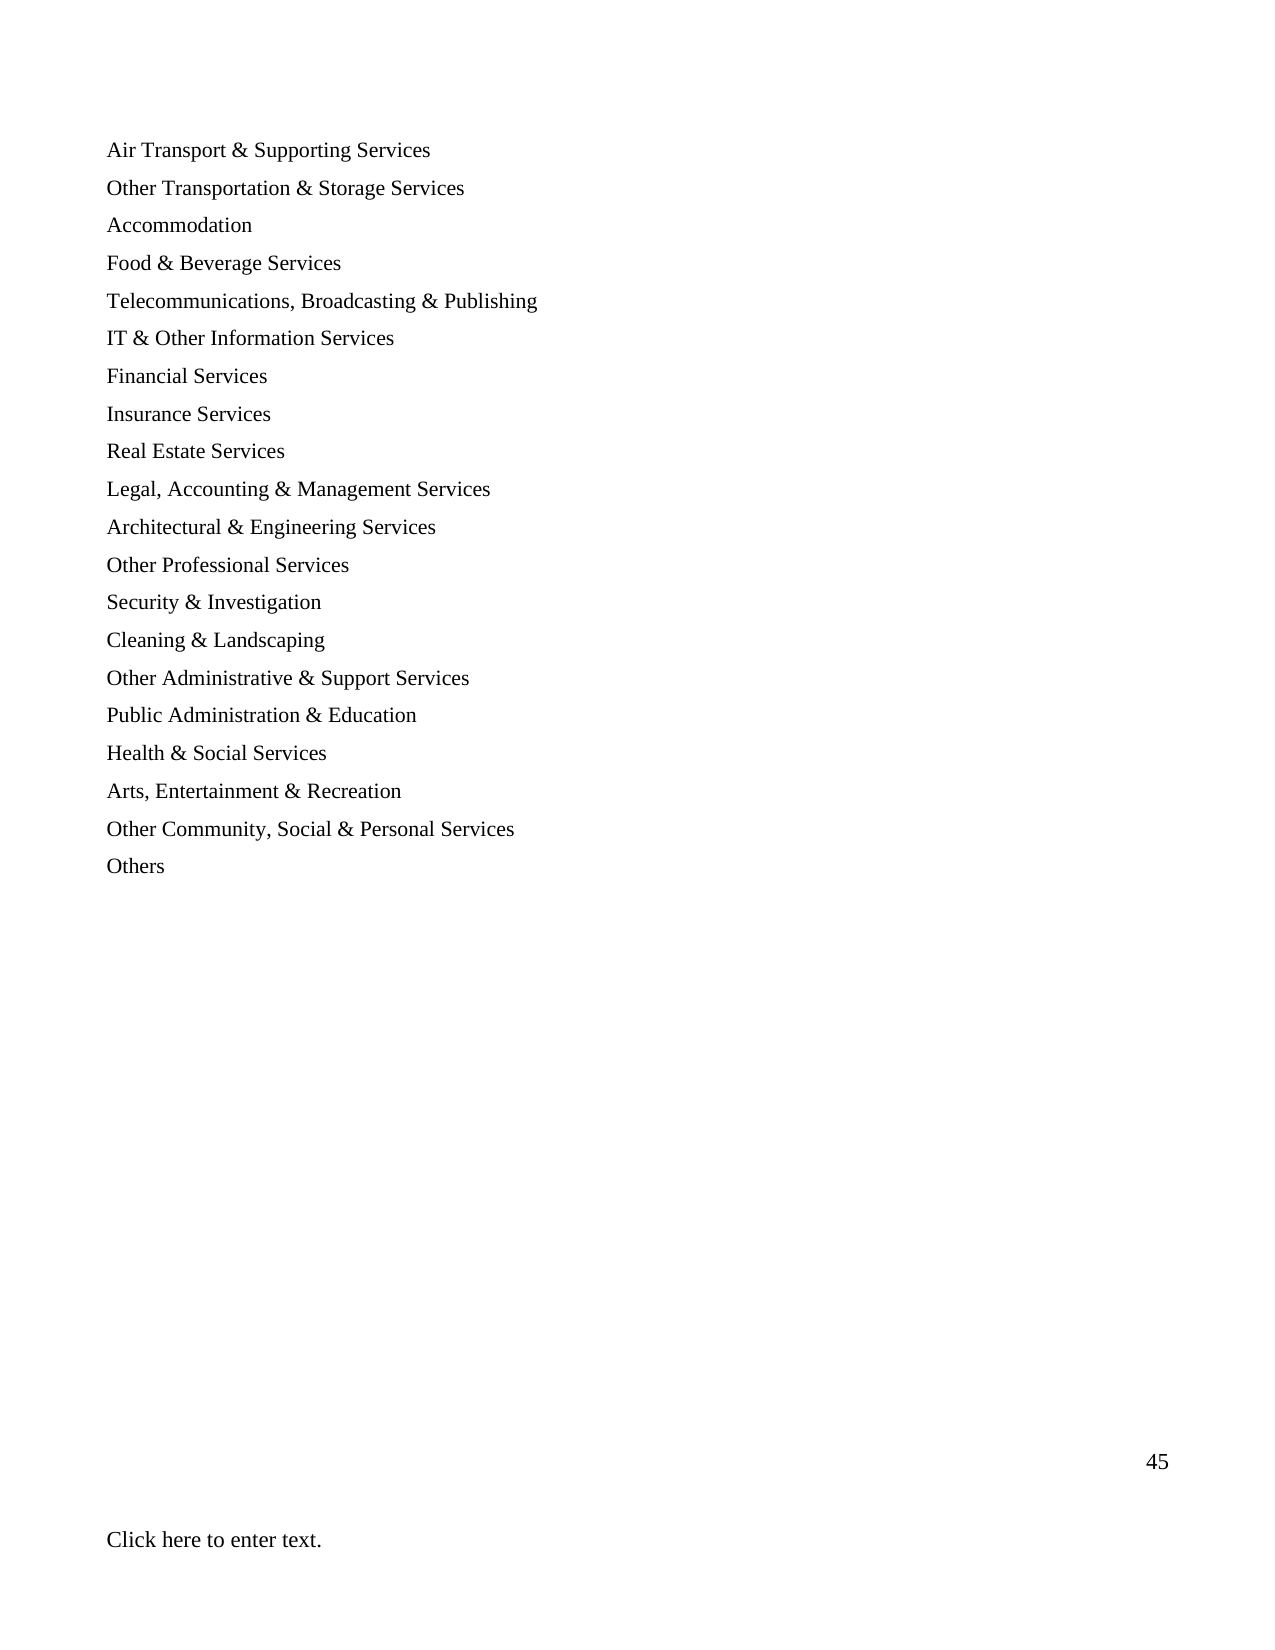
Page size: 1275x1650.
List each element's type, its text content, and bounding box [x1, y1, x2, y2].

text Real Estate Services [106, 438, 1169, 464]
text Insurance Services [106, 401, 1169, 426]
text Other Professional Services [106, 552, 1169, 577]
text Air Transport & Supporting Services [106, 137, 1169, 162]
text IT & Other Information Services [106, 325, 1169, 351]
text Public Administration & Education [106, 702, 1169, 728]
text Other Transportation & Storage Services [106, 174, 1169, 200]
text Financial Services [106, 363, 1169, 388]
text Accommodation [106, 212, 1169, 237]
text Cleaning & Landscaping [106, 627, 1169, 652]
text Others [106, 853, 1169, 878]
text Arts, Entertainment & Recreation [106, 778, 1169, 803]
text Other Administrative & Support Services [106, 665, 1169, 690]
text Health & Social Services [106, 740, 1169, 765]
text Other Community, Social & Personal Services [106, 816, 1169, 841]
text Security & Investigation [106, 589, 1169, 614]
text Architectural & Engineering Services [106, 514, 1169, 539]
text Food & Beverage Services [106, 250, 1169, 275]
text Legal, Accounting & Management Services [106, 476, 1169, 501]
text Telecommunications, Broadcasting & Publishing [106, 288, 1169, 313]
